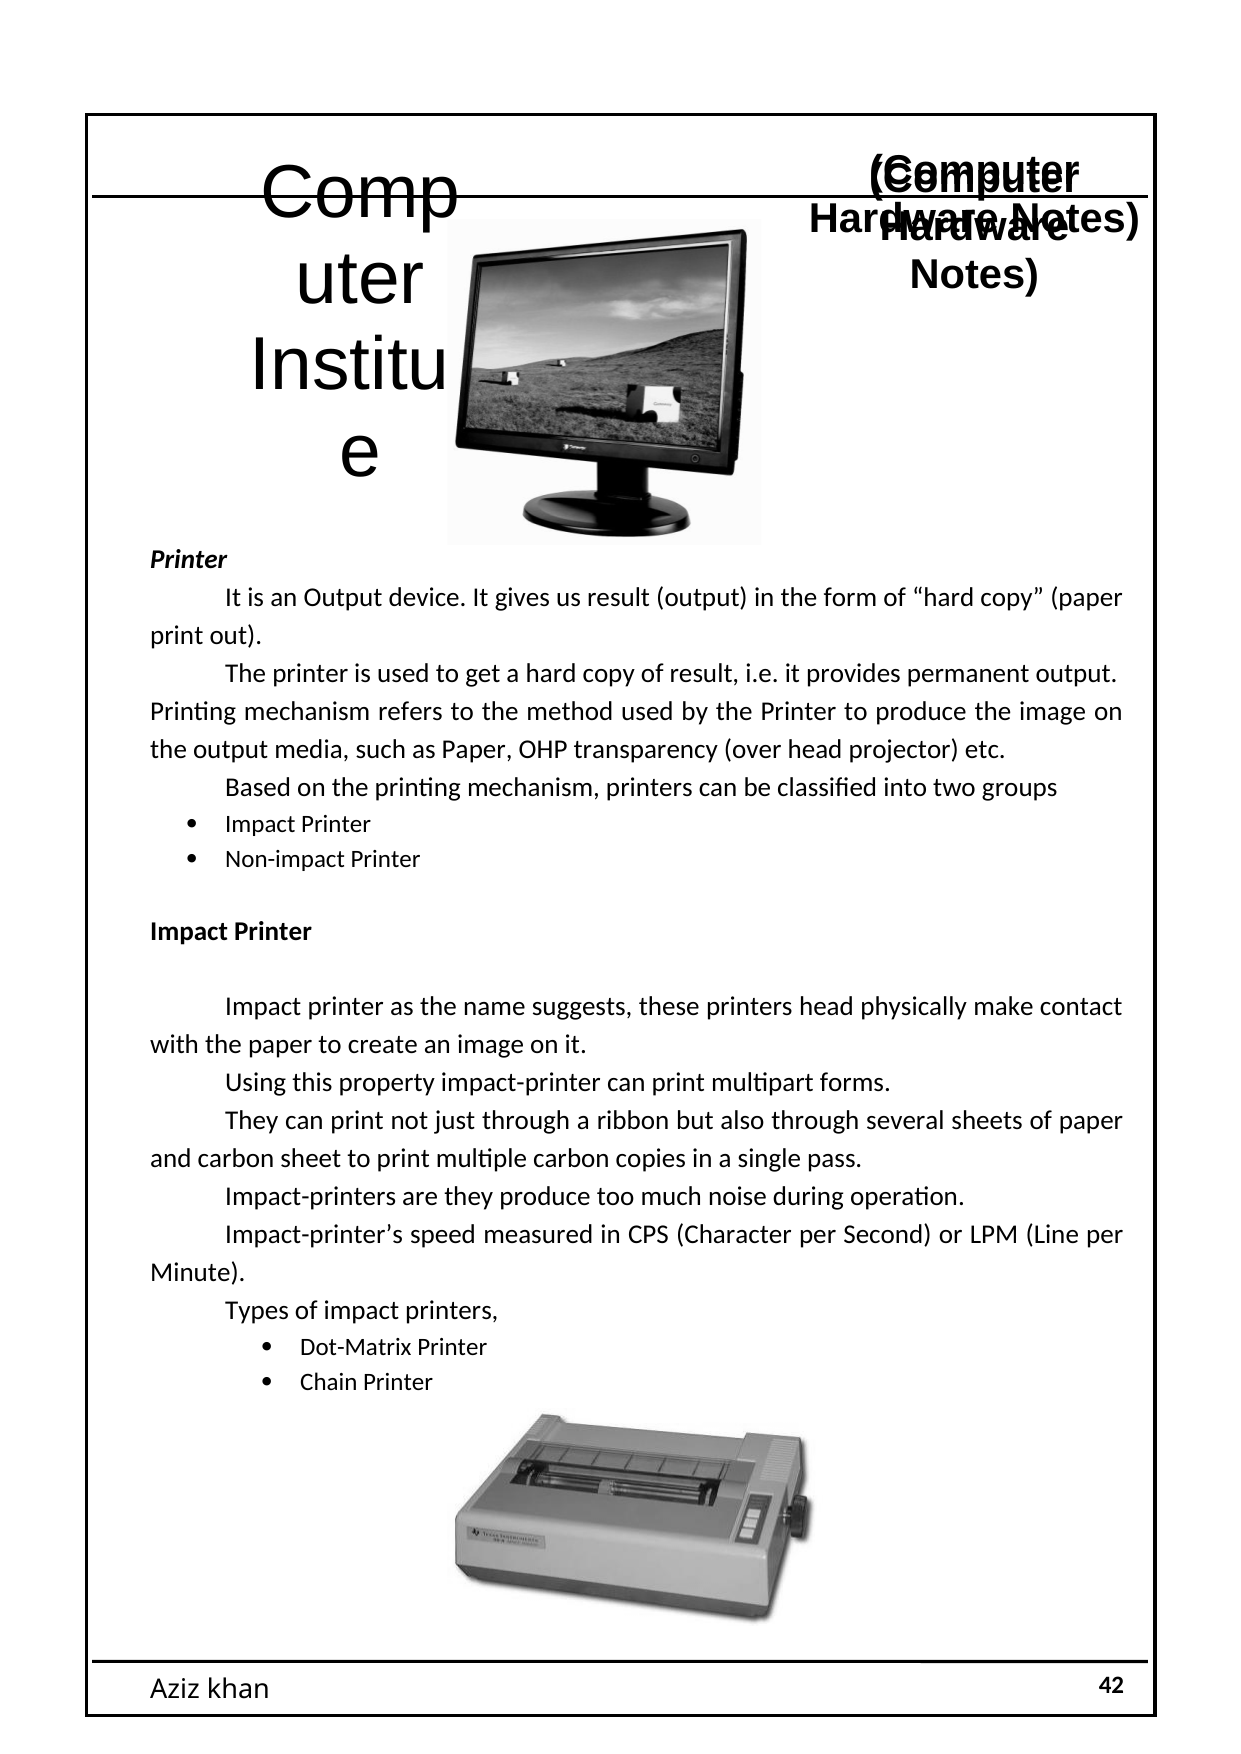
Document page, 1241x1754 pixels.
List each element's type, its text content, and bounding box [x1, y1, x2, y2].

text Using this property impact-printer can print multipart forms. [150, 1065, 1125, 1098]
text Impact-printer’s speed measured in CPS (Character per Second) or LPM (Line per Minute). [150, 1217, 1125, 1288]
text Impact Printer [150, 914, 1125, 947]
text Printing mechanism refers to the method used by the Printer to produce the image on the output media, such as Paper, OHP transparency (over head projector) etc. [150, 694, 1125, 765]
text Printer [150, 543, 1125, 576]
list Impact Printer [187, 808, 1125, 838]
list Chain Printer [262, 1366, 1125, 1396]
list Non-impact Printer [187, 843, 1125, 873]
list Dot-Matrix Printer [262, 1331, 1125, 1361]
text Impact-printers are they produce too much noise during operation. [150, 1179, 1125, 1212]
text The printer is used to get a hard copy of result, i.e. it provides permanent output. [150, 656, 1125, 689]
text They can print not just through a ribbon but also through several sheets of paper and carbon sheet to print multiple carbon copies in a single pass. [150, 1103, 1125, 1174]
text It is an Output device. It gives us result (output) in the form of “hard copy” (paper print out). [150, 581, 1125, 651]
text Types of impact printers, [150, 1293, 1125, 1326]
text Based on the printing mechanism, printers can be classified into two groups [150, 770, 1125, 803]
text Impact printer as the name suggests, these printers head physically make contact with the paper to create an image on it. [150, 989, 1125, 1061]
